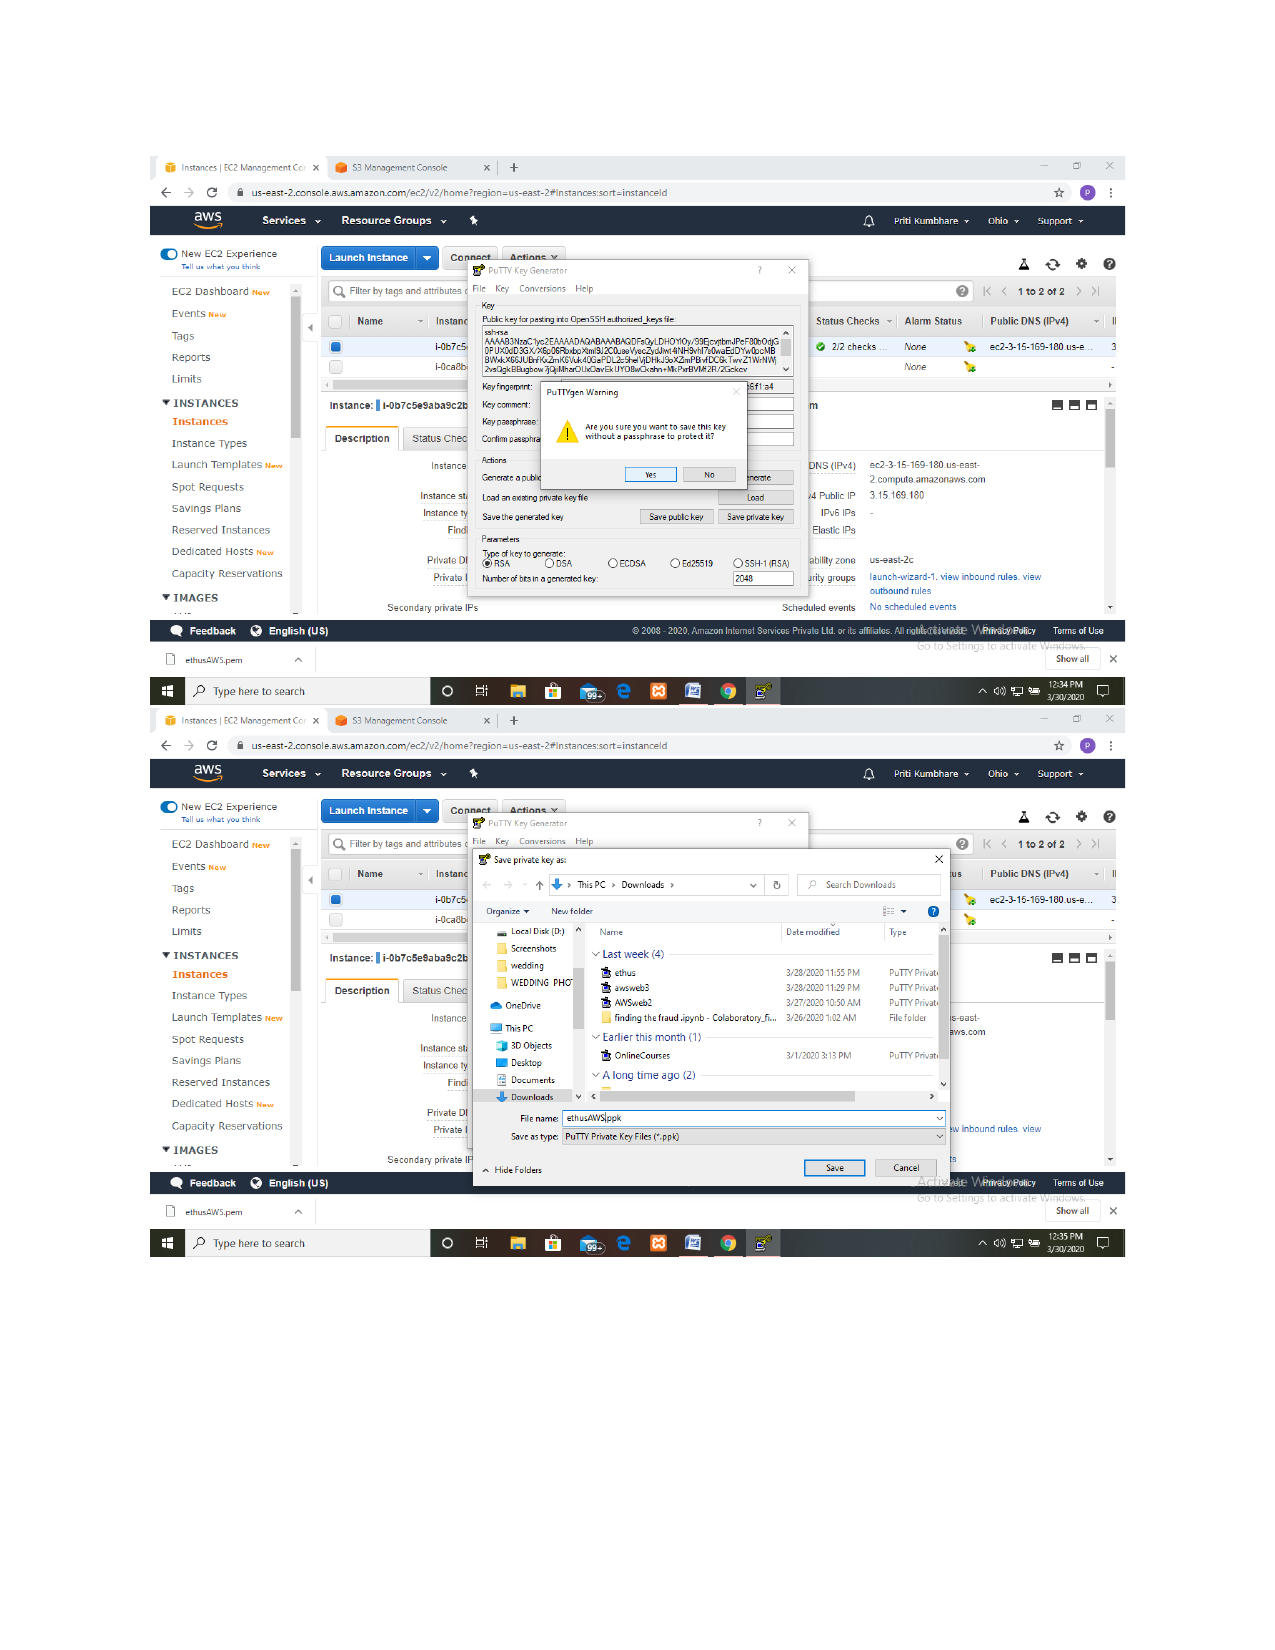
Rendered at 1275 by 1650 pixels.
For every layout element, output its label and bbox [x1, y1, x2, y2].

picture [150, 708, 1125, 1257]
picture [150, 156, 1125, 705]
